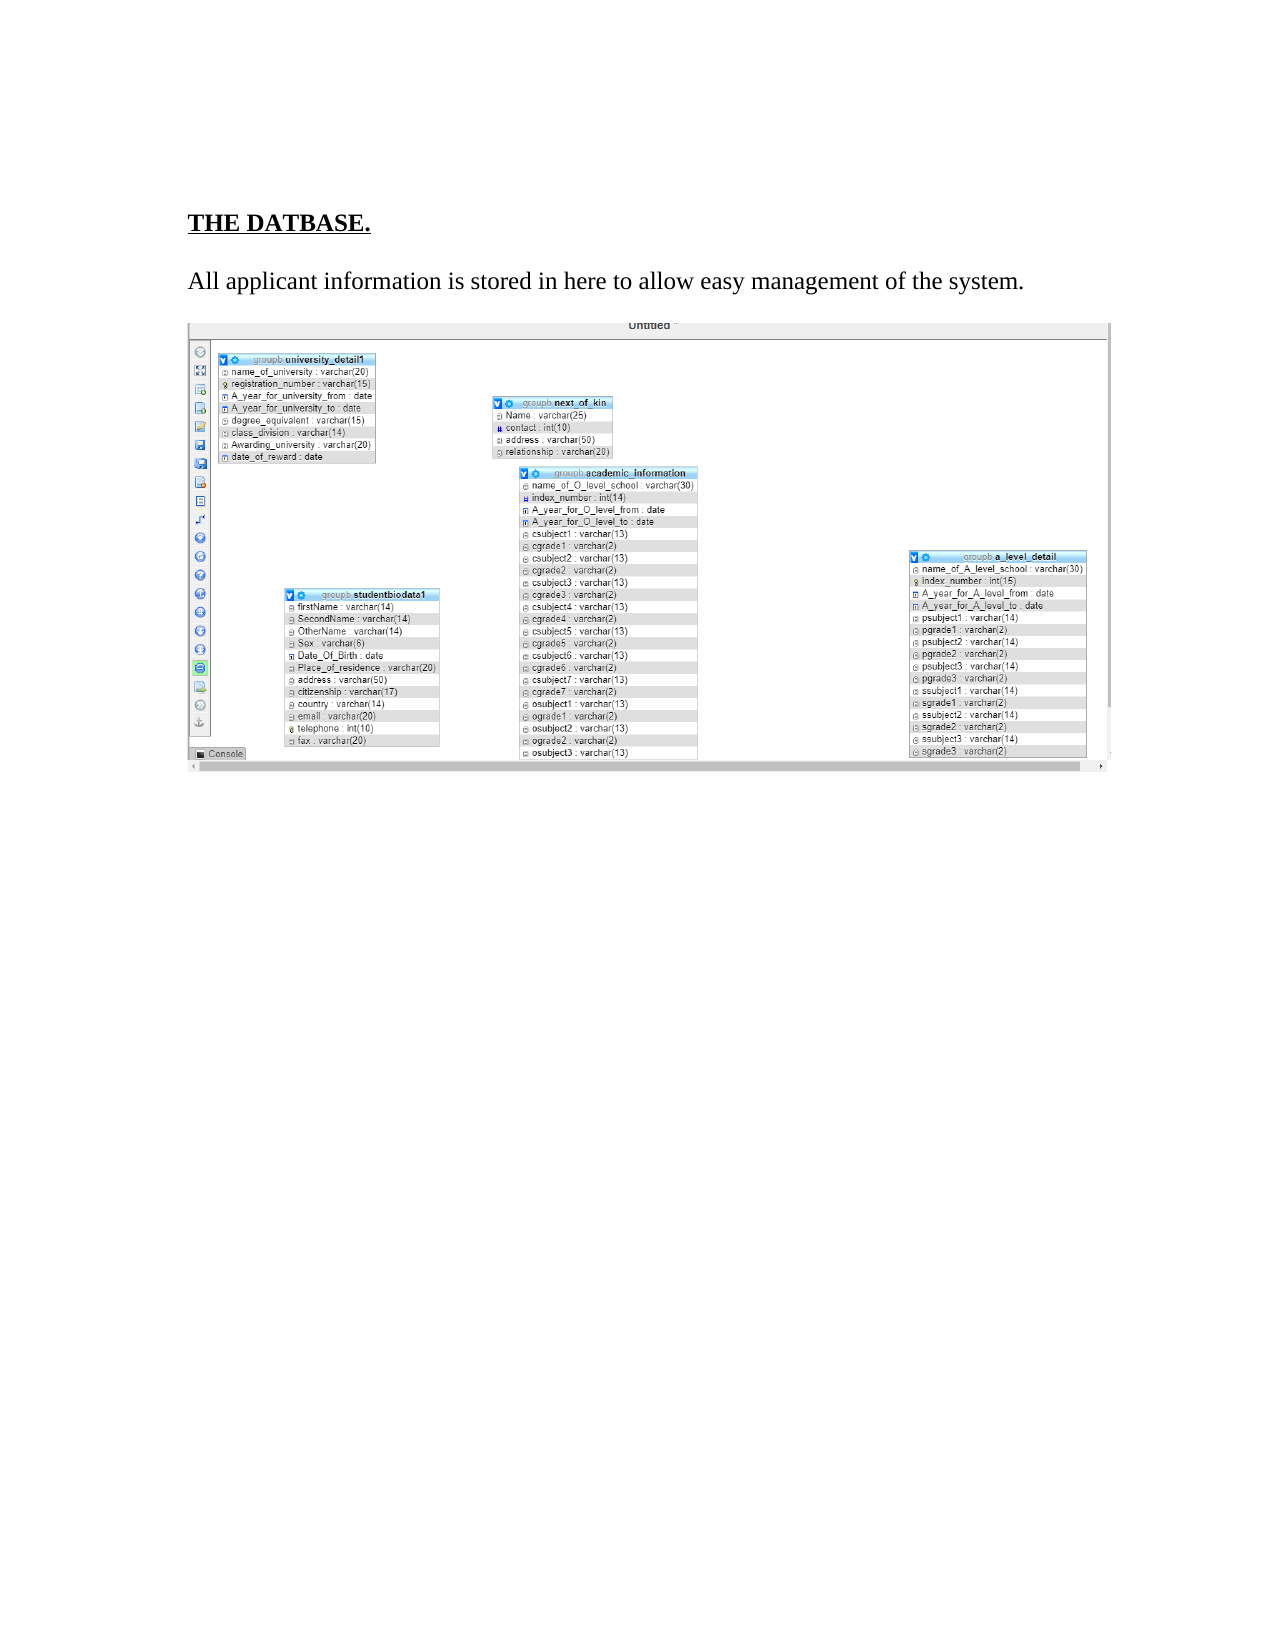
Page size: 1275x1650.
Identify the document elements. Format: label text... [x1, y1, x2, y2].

text THE DATBASE. [187, 208, 1125, 237]
text All applicant information is stored in here to allow easy management of the system. [187, 266, 1125, 294]
picture [187, 323, 1111, 772]
